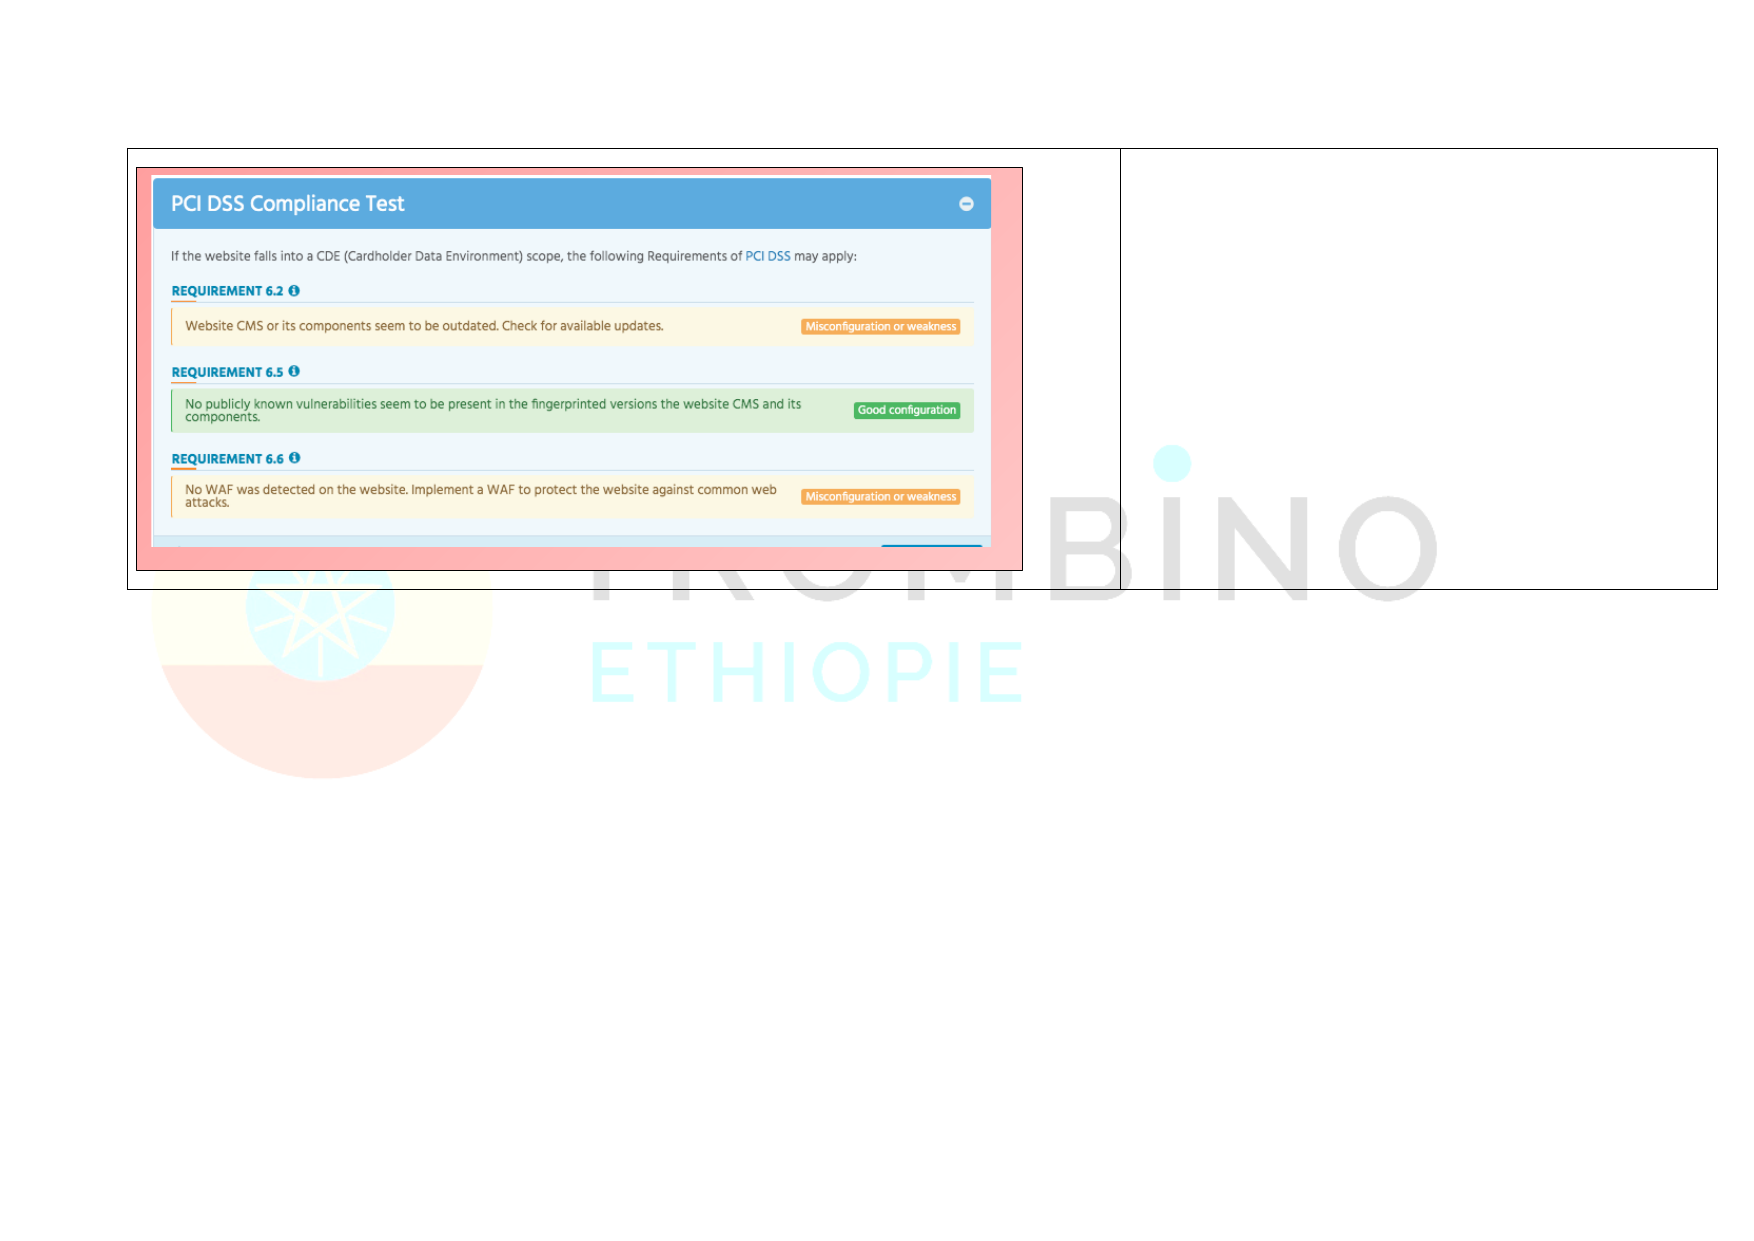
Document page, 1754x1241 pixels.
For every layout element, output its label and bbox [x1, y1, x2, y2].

picture [151, 175, 992, 547]
table_cell [128, 149, 1120, 588]
table_cell [1121, 149, 1717, 588]
